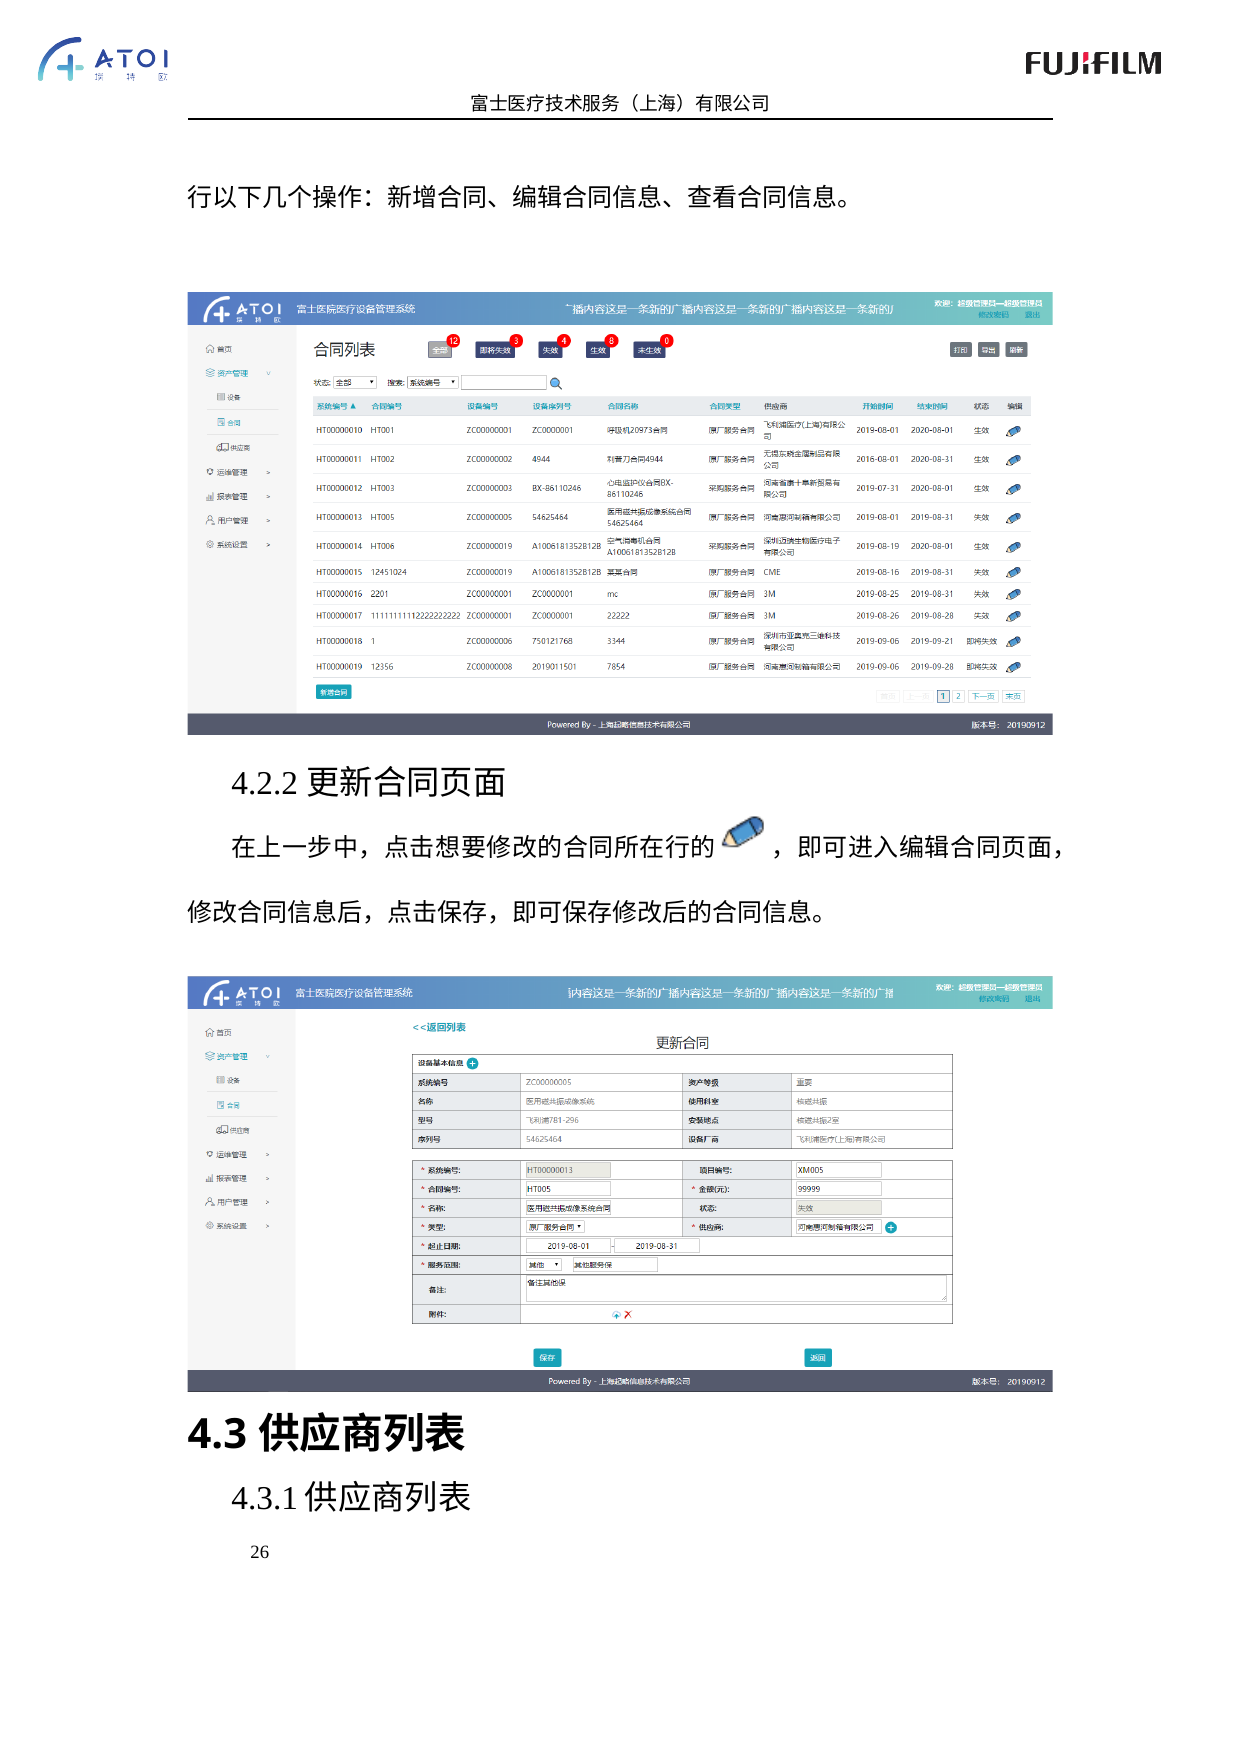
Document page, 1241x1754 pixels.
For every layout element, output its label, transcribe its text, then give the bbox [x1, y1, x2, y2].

picture [30, 20, 176, 102]
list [187, 163, 1053, 228]
picture [187, 975, 1053, 1392]
list 4.3 供应商列表 [187, 1398, 1053, 1463]
list 4.3.1供应商列表 [187, 1463, 1053, 1528]
picture [187, 292, 1053, 735]
picture [1020, 46, 1166, 80]
picture [716, 812, 772, 857]
list 在上一步中，点击想要修改的合同所在行的，即可进入编辑合同页面，修改合同信息后，点击保存，即可保存修改后的合同信息。 [187, 813, 1053, 943]
list 4.2.2 更新合同页面 [187, 748, 1053, 813]
